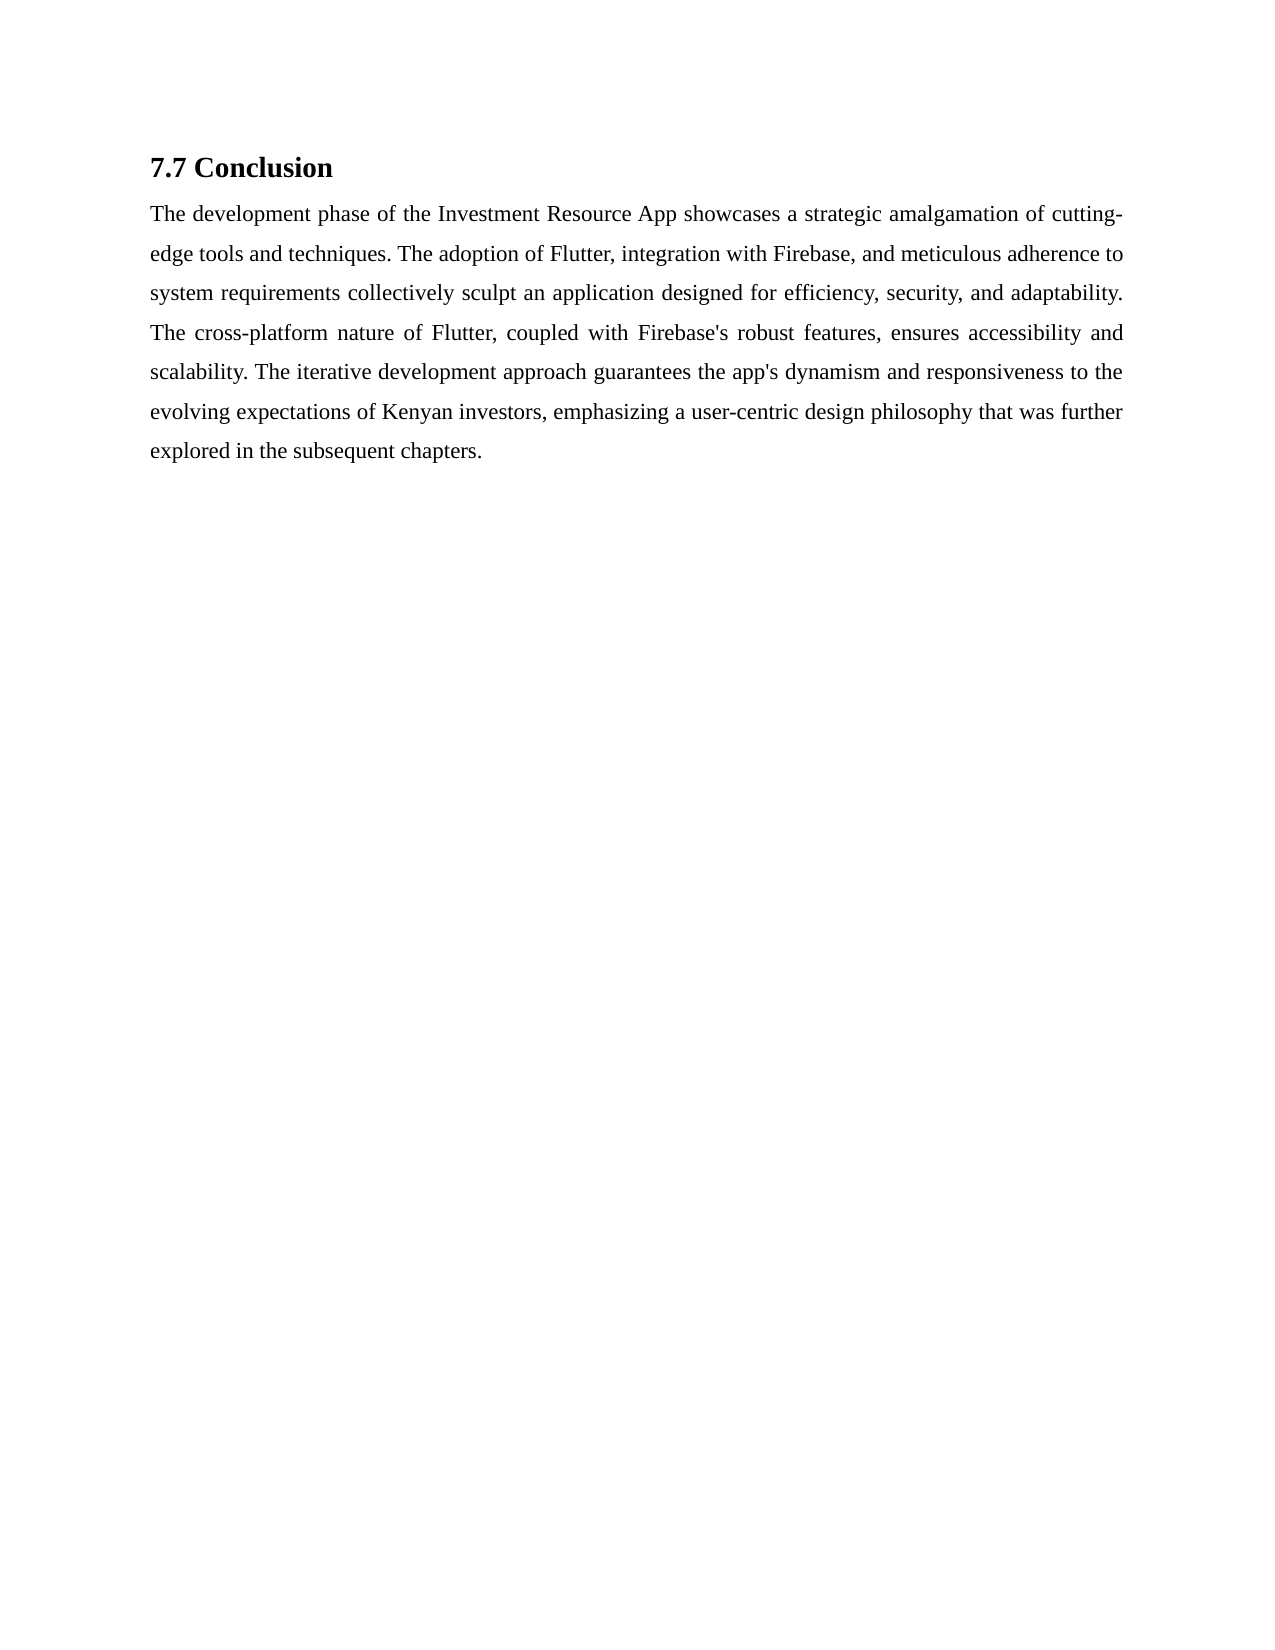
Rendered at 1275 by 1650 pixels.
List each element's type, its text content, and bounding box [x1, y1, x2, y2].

subtitle 7.7 Conclusion [150, 150, 1125, 183]
text The development phase of the Investment Resource App showcases a strategic amalgamation of cutting-edge tools and techniques. The adoption of Flutter, integration with Firebase, and meticulous adherence to system requirements collectively sculpt an application designed for efficiency, security, and adaptability. The cross-platform nature of Flutter, coupled with Firebase's robust features, ensures accessibility and scalability. The iterative development approach guarantees the app's dynamism and responsiveness to the evolving expectations of Kenyan investors, emphasizing a user-centric design philosophy that was further explored in the subsequent chapters. [150, 200, 1125, 463]
